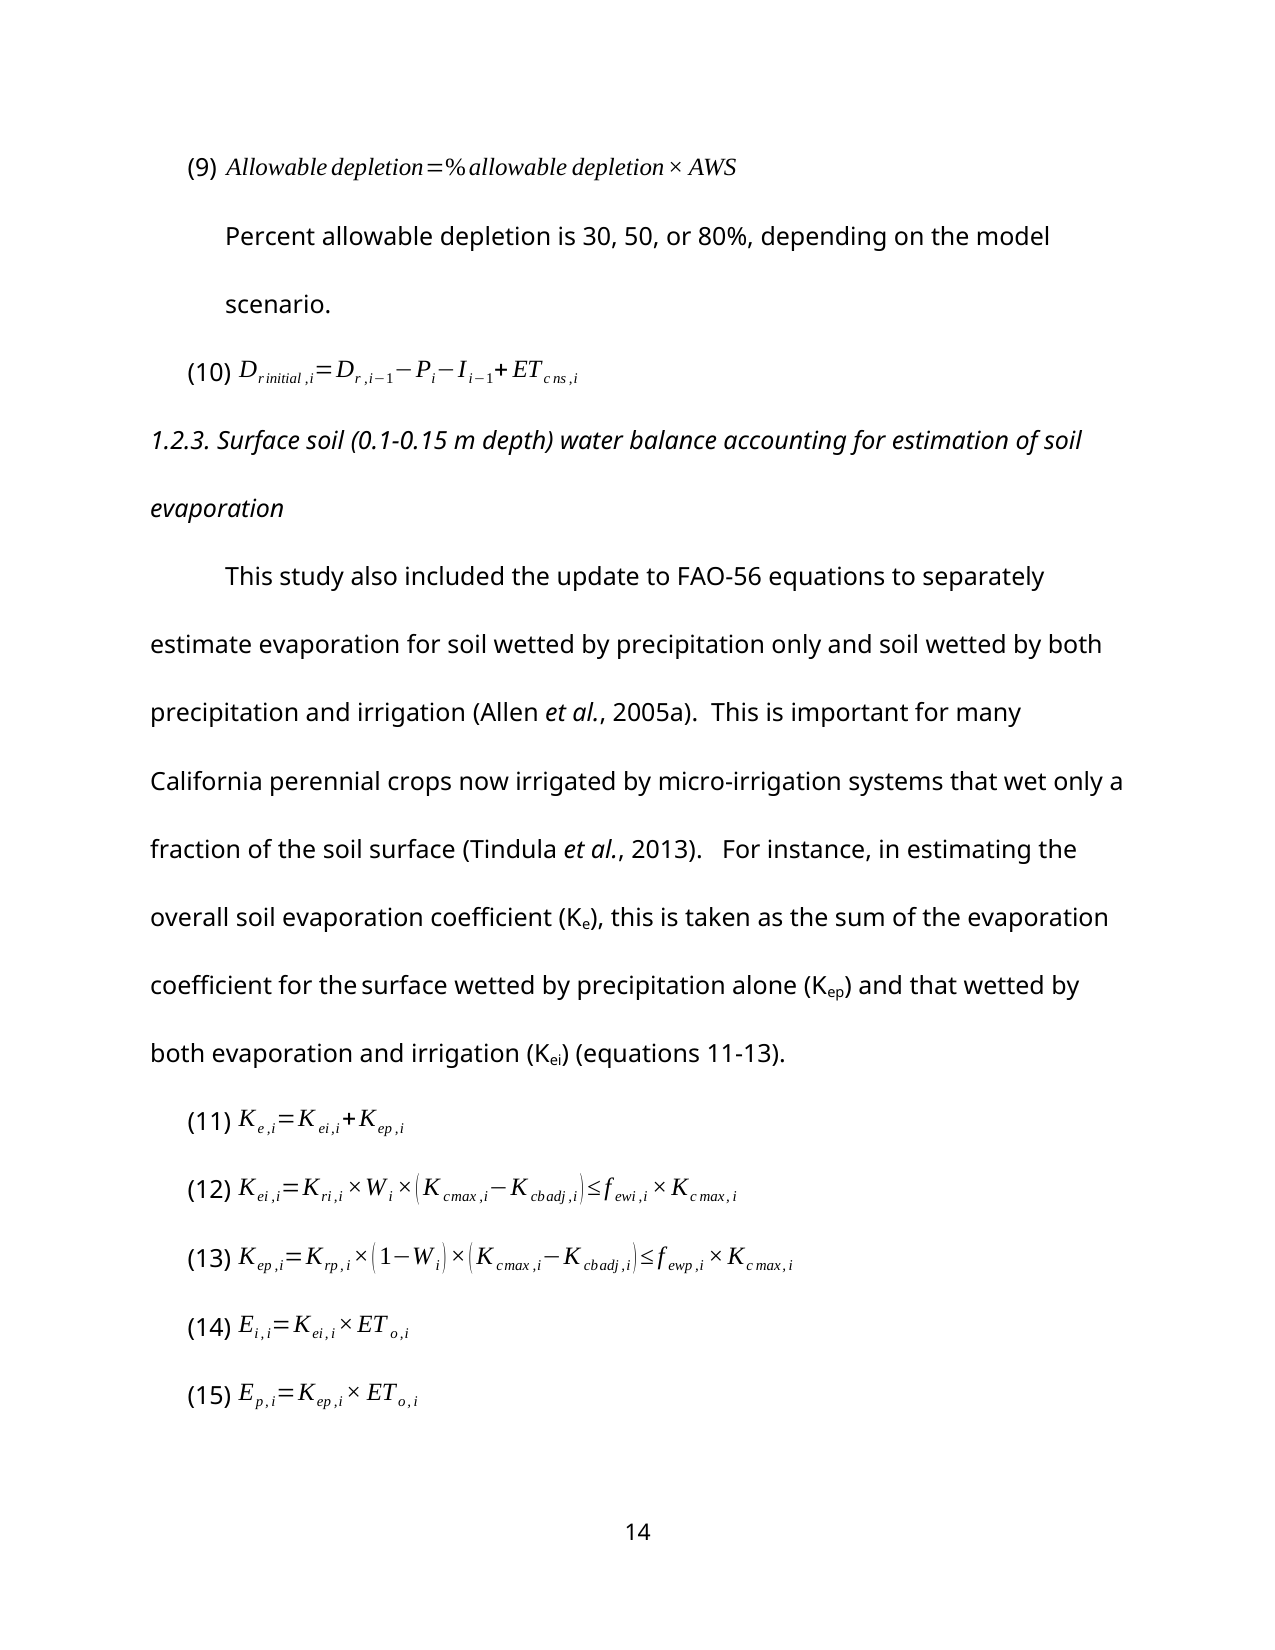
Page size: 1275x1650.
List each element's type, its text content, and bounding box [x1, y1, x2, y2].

text (14) [187, 1309, 1125, 1343]
text Percent allowable depletion is 30, 50, or 80%, depending on the model scenario. [225, 218, 1125, 320]
text This study also included the update to FAO-56 equations to separately estimate evaporation for soil wetted by precipitation only and soil wetted by both precipitation and irrigation (Allen et al., 2005a). This is important for many California perennial crops now irrigated by micro-irrigation systems that wet only a fraction of the soil surface (Tindula et al., 2013). For instance, in estimating the overall soil evaporation coefficient (Ke), this is taken as the sum of the evaporation coefficient for the surface wetted by precipitation alone (Kep) and that wetted by both evaporation and irrigation (Kei) (equations 11-13). [150, 559, 1125, 1070]
text (9) [187, 150, 1125, 184]
text 1.2.3. Surface soil (0.1-0.15 m depth) water balance accounting for estimation of soil evaporation [150, 422, 1125, 525]
text (13) [187, 1241, 1125, 1275]
text (10) [187, 354, 1125, 388]
text (11) [187, 1104, 1125, 1138]
text (12) [187, 1172, 1125, 1207]
text (15) [187, 1377, 1125, 1412]
